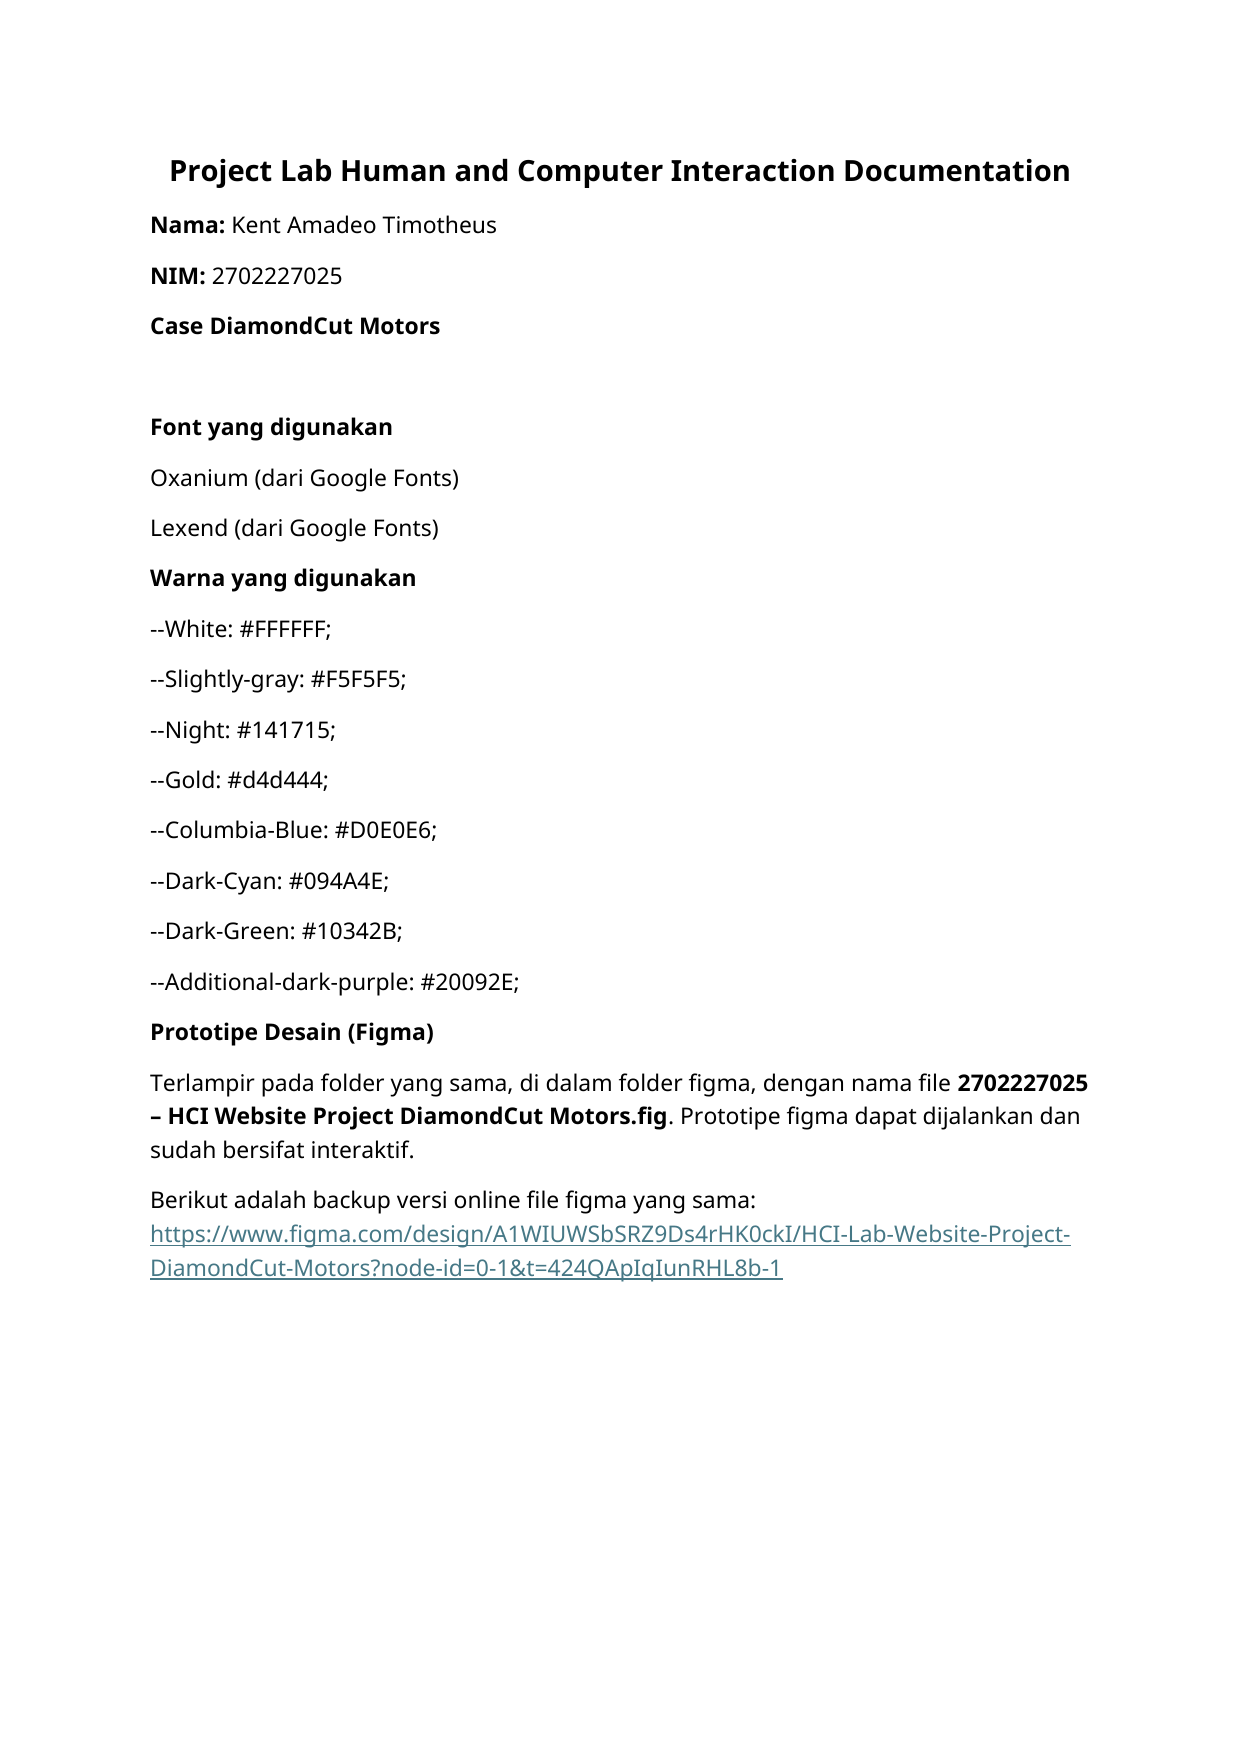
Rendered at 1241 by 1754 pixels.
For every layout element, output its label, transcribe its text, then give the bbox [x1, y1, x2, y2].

text --Additional-dark-purple: #20092E; [150, 966, 1090, 997]
text Oxanium (dari Google Fonts) [150, 462, 1090, 493]
text Terlampir pada folder yang sama, di dalam folder figma, dengan nama file 2702227025 – HCI Website Project DiamondCut Motors.fig. Prototipe figma dapat dijalankan dan sudah bersifat interaktif. [150, 1067, 1090, 1165]
text Prototipe Desain (Figma) [150, 1016, 1090, 1047]
text NIM: 2702227025 [150, 260, 1090, 291]
text --Night: #141715; [150, 714, 1090, 745]
text Nama: Kent Amadeo Timotheus [150, 209, 1090, 241]
text --Columbia-Blue: #D0E0E6; [150, 814, 1090, 846]
text --Gold: #d4d444; [150, 764, 1090, 795]
text Lexend (dari Google Fonts) [150, 512, 1090, 543]
text Font yang digunakan [150, 411, 1090, 442]
text Berikut adalah backup versi online file figma yang sama: https://www.figma.com/design/A1WIUWSbSRZ9Ds4rHK0ckI/HCI-Lab-Website-Project-DiamondCut-Motors?node-id=0-1&t=424QApIqIunRHL8b-1 [150, 1184, 1090, 1283]
text Project Lab Human and Computer Interaction Documentation [150, 150, 1090, 190]
text Case DiamondCut Motors [150, 310, 1090, 342]
text --Dark-Cyan: #094A4E; [150, 865, 1090, 896]
text --Dark-Green: #10342B; [150, 915, 1090, 947]
text Warna yang digunakan [150, 562, 1090, 594]
text --White: #FFFFFF; [150, 613, 1090, 644]
text --Slightly-gray: #F5F5F5; [150, 663, 1090, 694]
